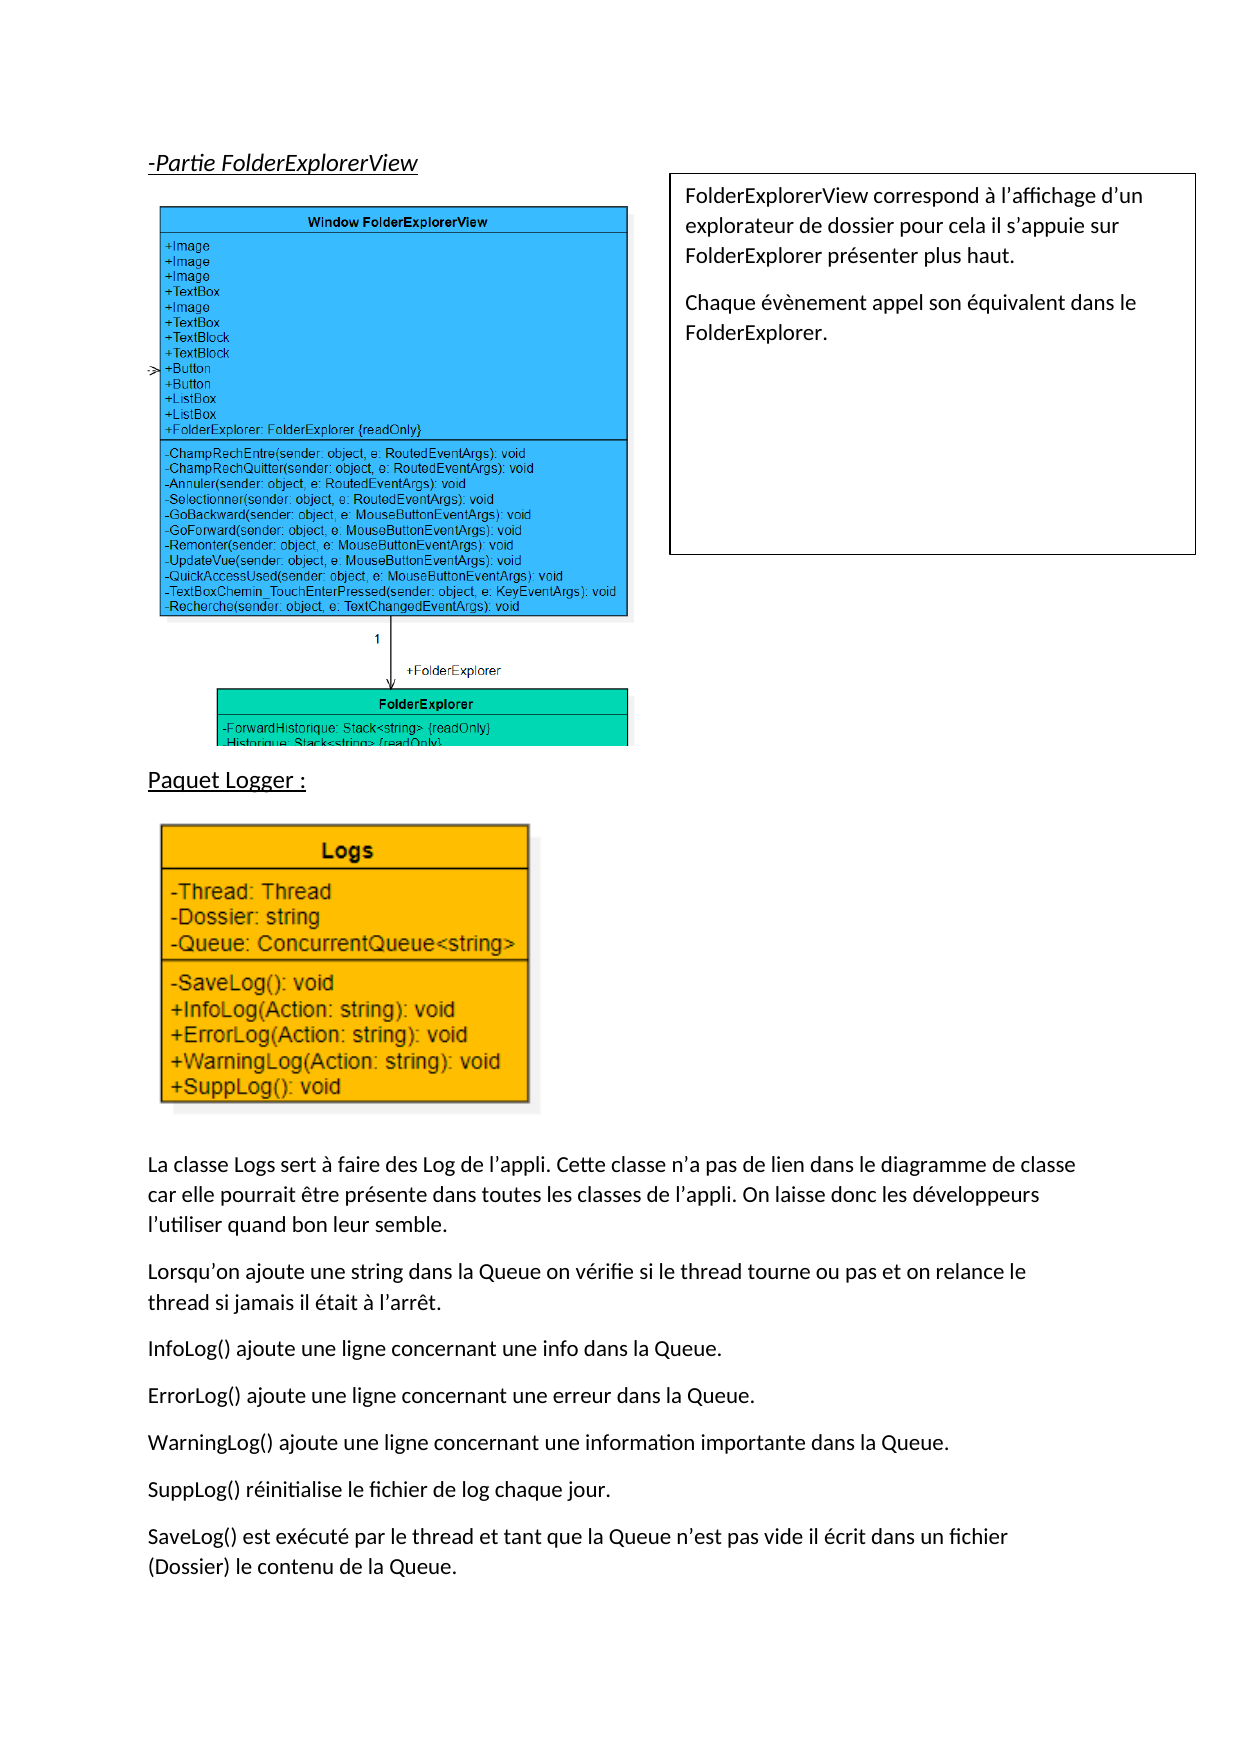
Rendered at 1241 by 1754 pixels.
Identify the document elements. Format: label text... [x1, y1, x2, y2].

text -Partie FolderExplorerView [148, 148, 1093, 178]
picture [147, 197, 664, 746]
text SaveLog() est exécuté par le thread et tant que la Queue n’est pas vide il écrit dans un fichier (Dossier) le contenu de la Queue. [148, 1522, 1093, 1580]
text ErrorLog() ajoute une ligne concernant une erreur dans la Queue. [148, 1381, 1093, 1409]
text SuppLog() réinitialise le fichier de log chaque jour. [148, 1475, 1093, 1503]
text WarningLog() ajoute une ligne concernant une information importante dans la Queue. [148, 1428, 1093, 1456]
text La classe Logs sert à faire des Log de l’appli. Cette classe n’a pas de lien dans le diagramme de classe car elle pourrait être présente dans toutes les classes de l’appli. On laisse donc les développeurs l’utiliser quand bon leur semble. [148, 1150, 1093, 1238]
text Paquet Logger : [148, 764, 1093, 795]
text Lorsqu’on ajoute une string dans la Queue on vérifie si le thread tourne ou pas et on relance le thread si jamais il était à l’arrêt. [148, 1257, 1093, 1316]
text InfoLog() ajoute une ligne concernant une info dans la Queue. [148, 1334, 1093, 1362]
picture [147, 814, 557, 1132]
